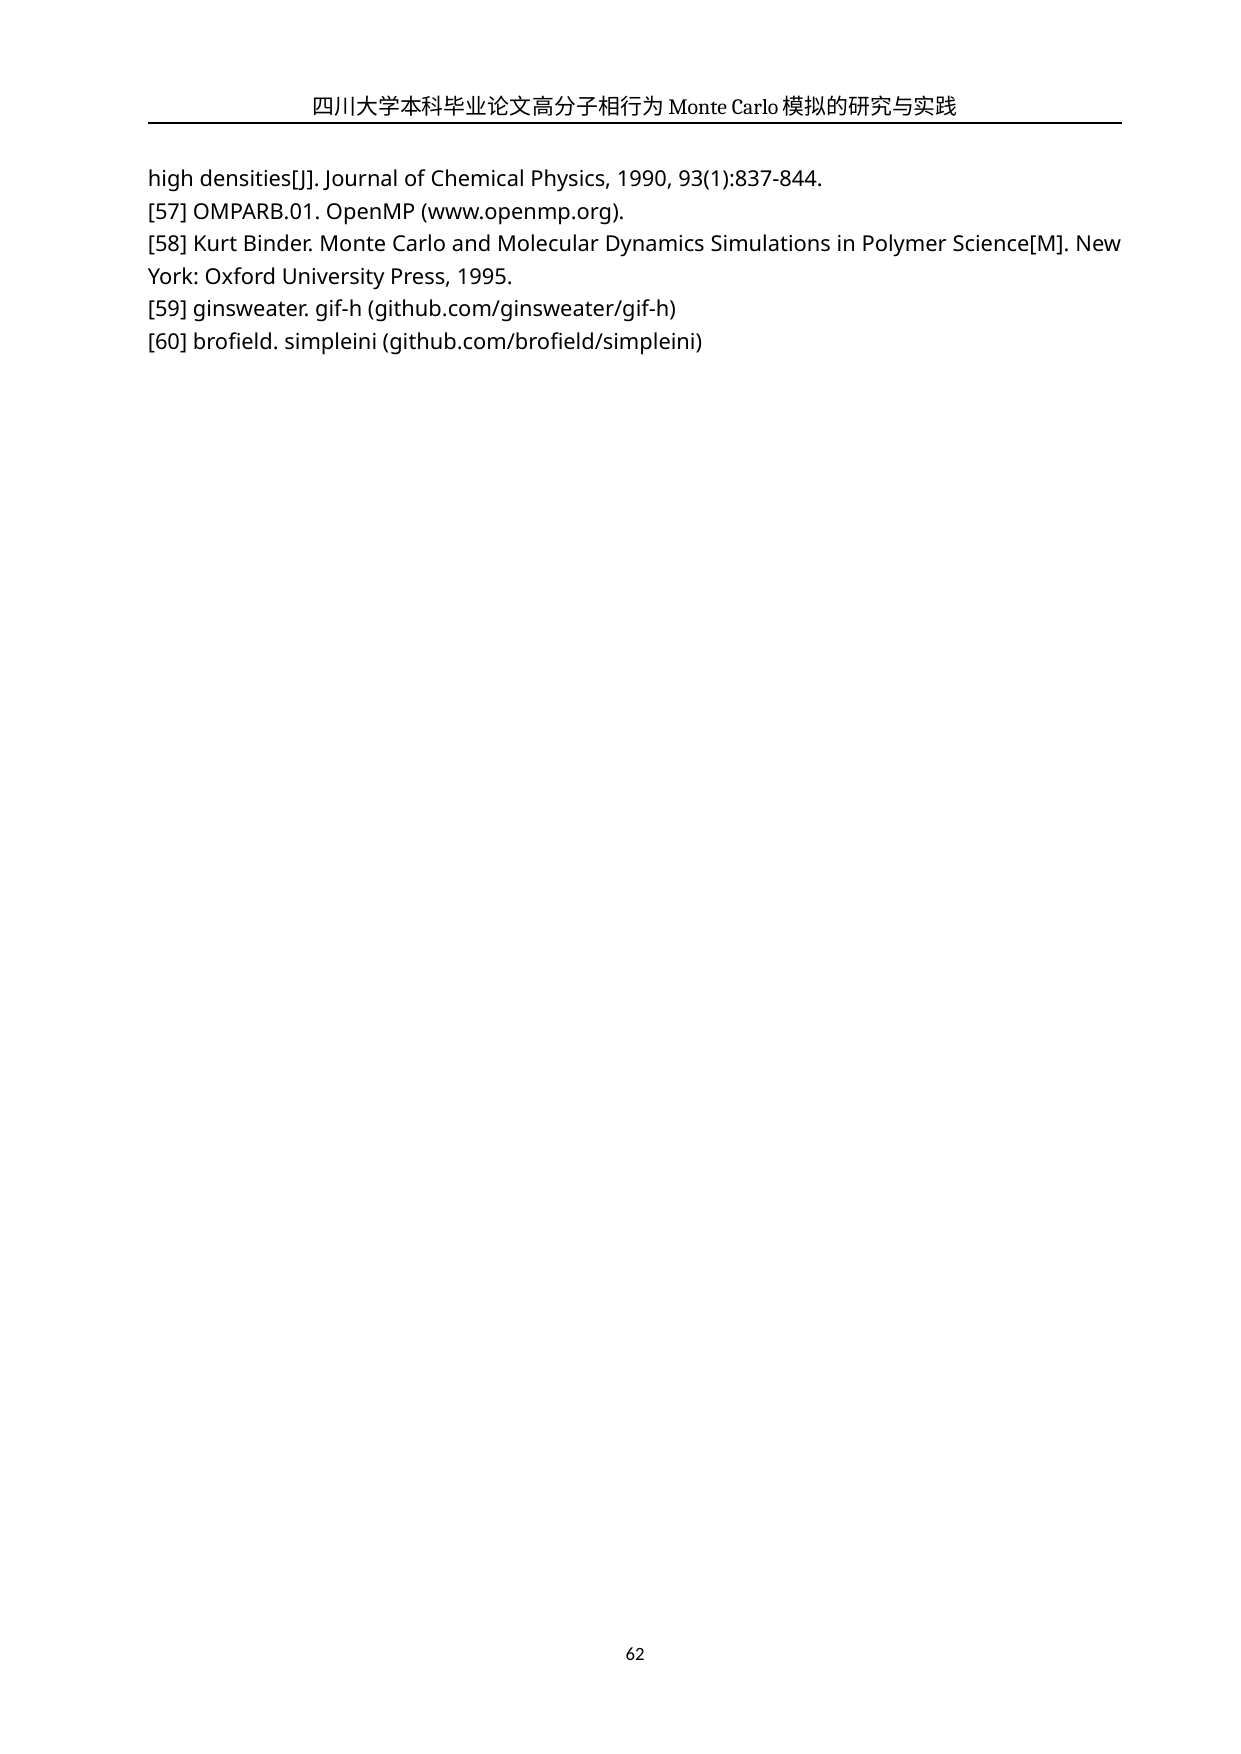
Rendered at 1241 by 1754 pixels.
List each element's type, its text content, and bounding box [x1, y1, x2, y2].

text [57] OMPARB.01. OpenMP (www.openmp.org). [148, 194, 1122, 227]
text [59] ginsweater. gif-h (github.com/ginsweater/gif-h) [148, 292, 1122, 324]
text [58] Kurt Binder. Monte Carlo and Molecular Dynamics Simulations in Polymer Science[M]. New York: Oxford University Press, 1995. [148, 227, 1122, 292]
text [60] brofield. simpleini (github.com/brofield/simpleini) [148, 324, 1122, 357]
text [148, 162, 1122, 194]
